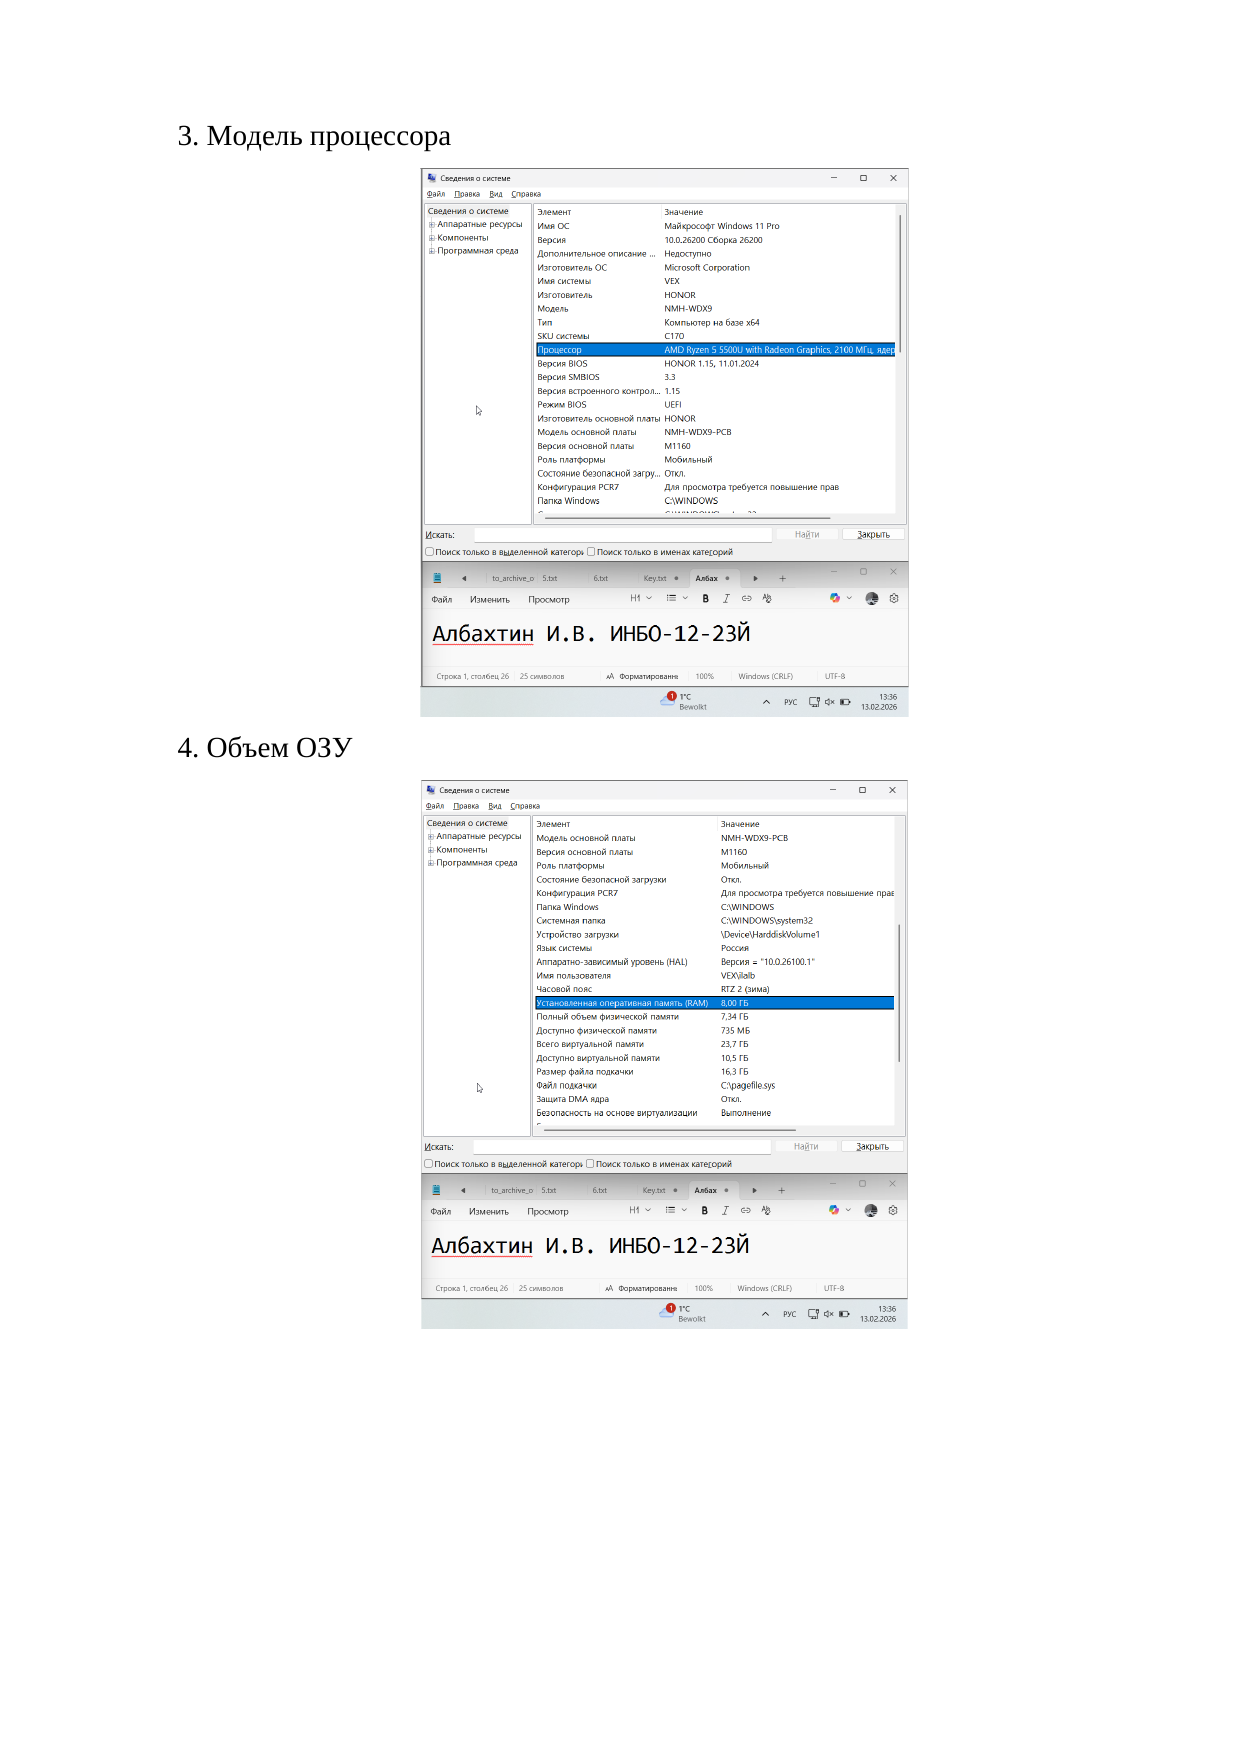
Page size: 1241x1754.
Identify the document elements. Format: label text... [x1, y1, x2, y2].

picture [421, 780, 908, 1329]
text 3. Модель процессора [177, 118, 1152, 152]
text 4. Объем ОЗУ [177, 731, 1152, 764]
picture [420, 168, 909, 717]
